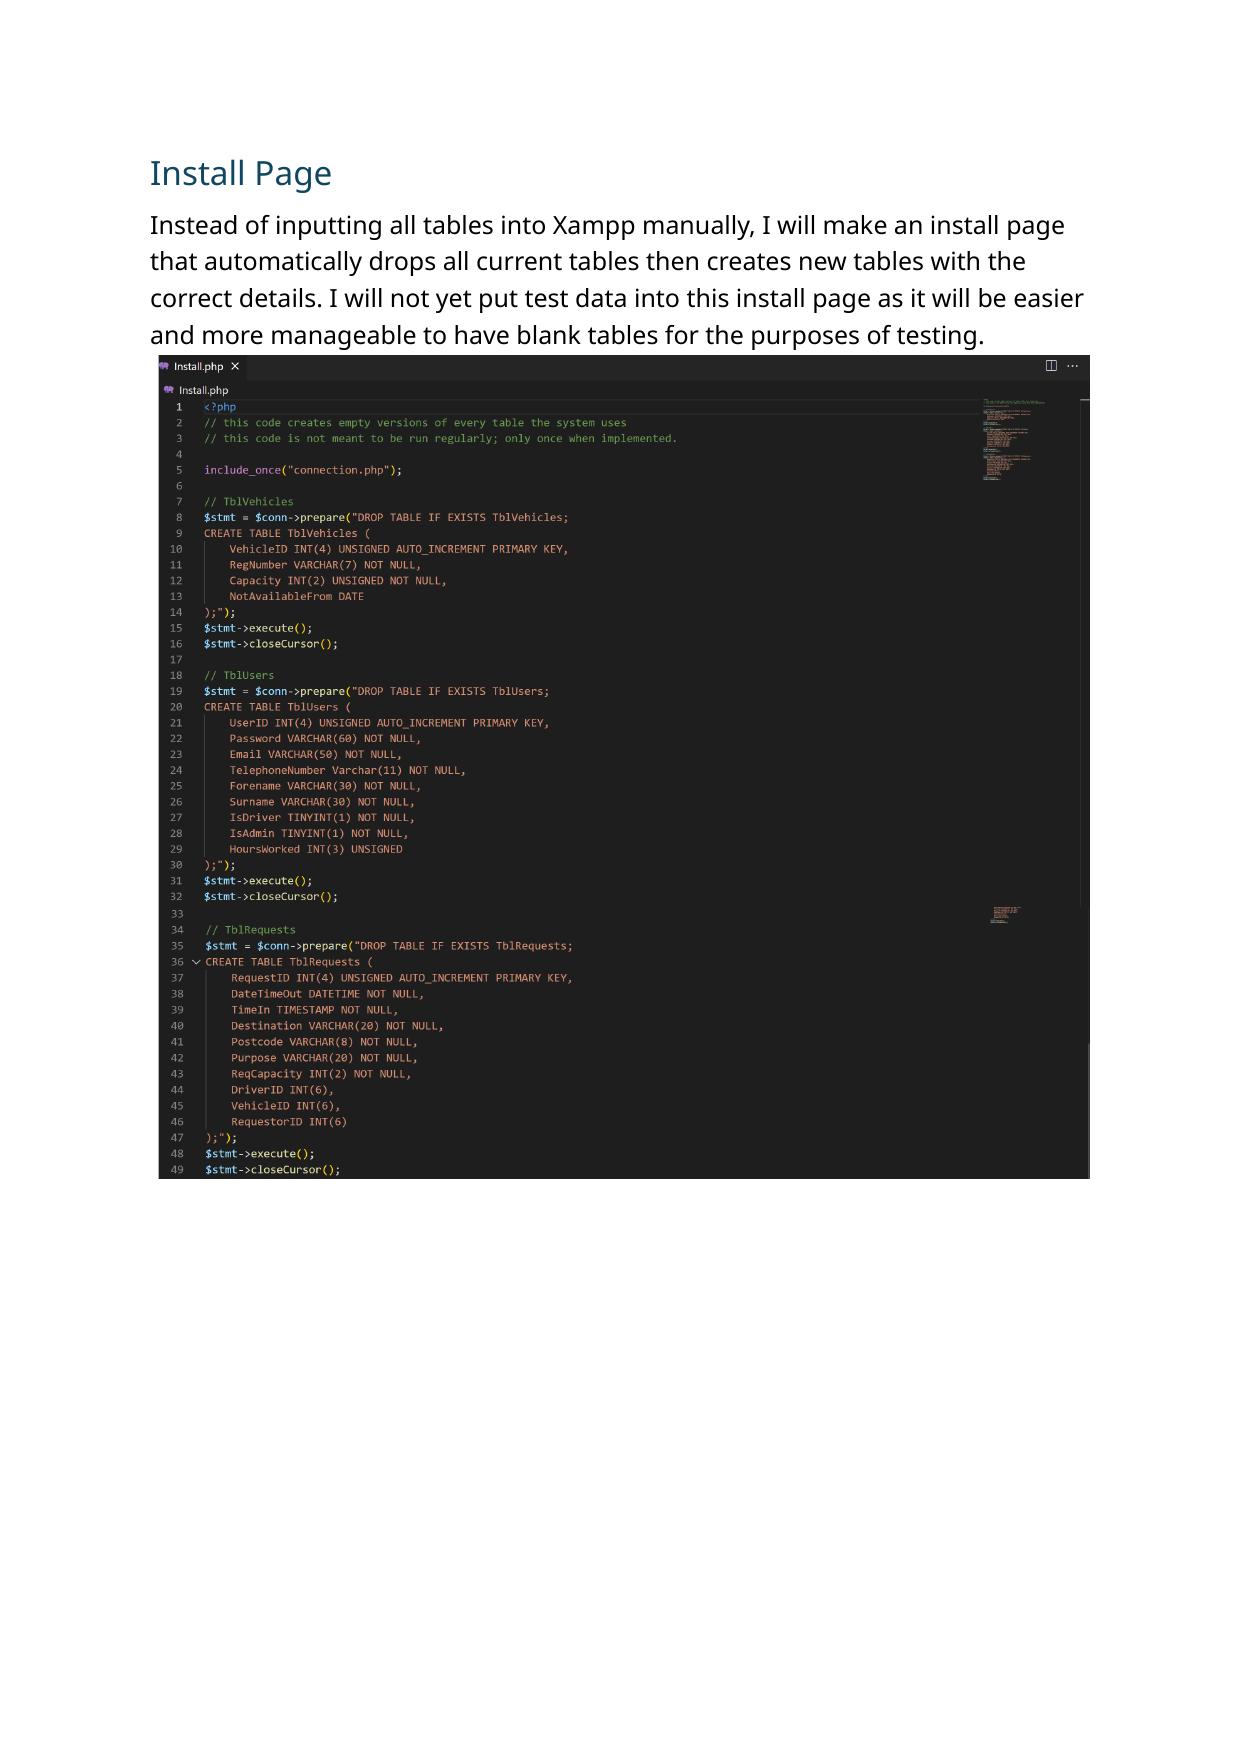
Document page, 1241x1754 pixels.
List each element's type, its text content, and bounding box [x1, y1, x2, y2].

text Instead of inputting all tables into Xampp manually, I will make an install page that automatically drops all current tables then creates new tables with the correct details. I will not yet put test data into this install page as it will be easier and more manageable to have blank tables for the purposes of testing. [150, 207, 1090, 352]
subtitle Install Page [150, 150, 1090, 195]
picture [158, 355, 1090, 1179]
